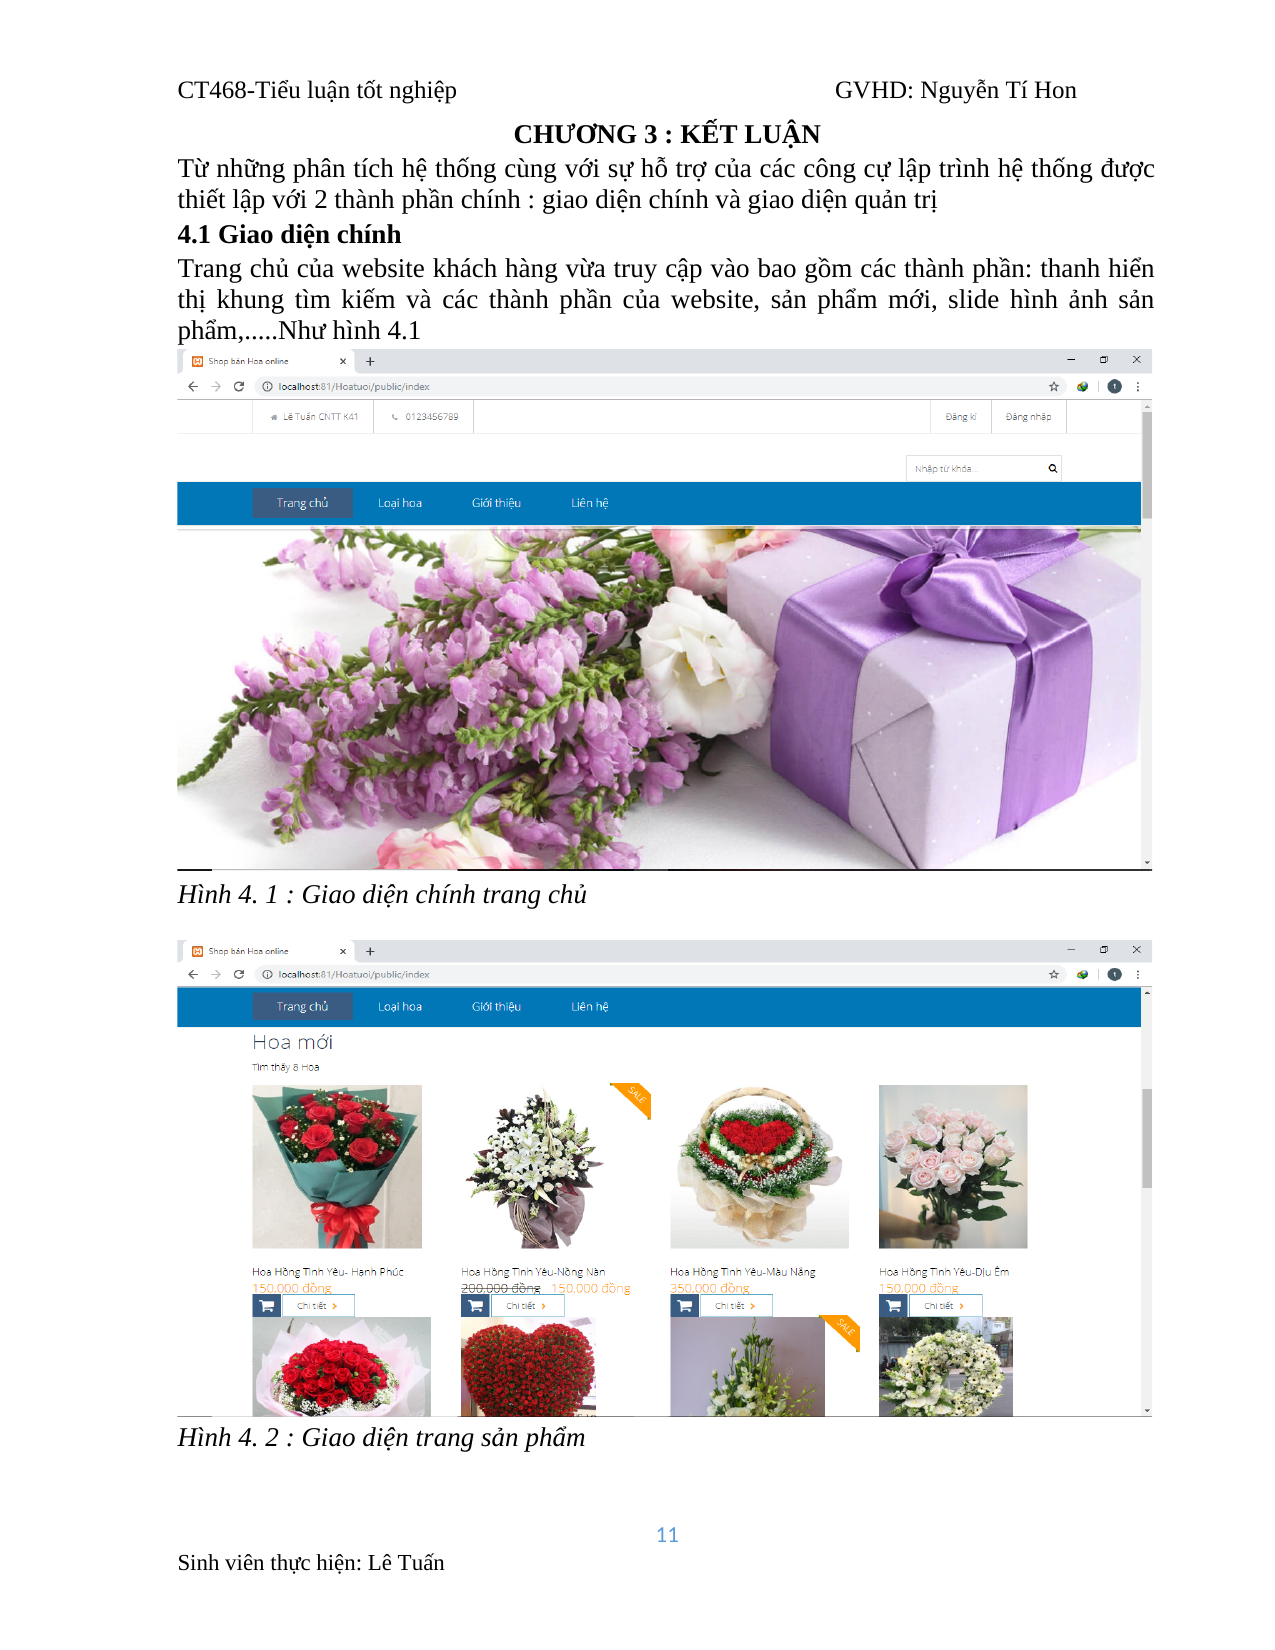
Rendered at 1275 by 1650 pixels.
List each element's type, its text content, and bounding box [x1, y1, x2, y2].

text Từ những phân tích hệ thống cùng với sự hỗ trợ của các công cự lập trình hệ thống được thiết lập với 2 thành phần chính : giao diện chính và giao diện quản trị [177, 152, 1157, 214]
picture [177, 940, 1153, 1417]
picture [177, 349, 1153, 871]
text Trang chủ của website khách hàng vừa truy cập vào bao gồm các thành phần: thanh hiển thị khung tìm kiếm và các thành phần của website, sản phẩm mới, slide hình ảnh sản phẩm,.....Như hình 4.1 [177, 252, 1157, 345]
subtitle Hình 4. 2 : Giao diện trang sản phẩm [177, 1421, 1157, 1452]
subtitle 4.1 Giao diện chính [177, 218, 1157, 249]
subtitle Hình 4. 1 : Giao diện chính trang chủ [177, 878, 1157, 909]
subtitle CHƯƠNG 3 : KẾT LUẬN [177, 118, 1157, 149]
